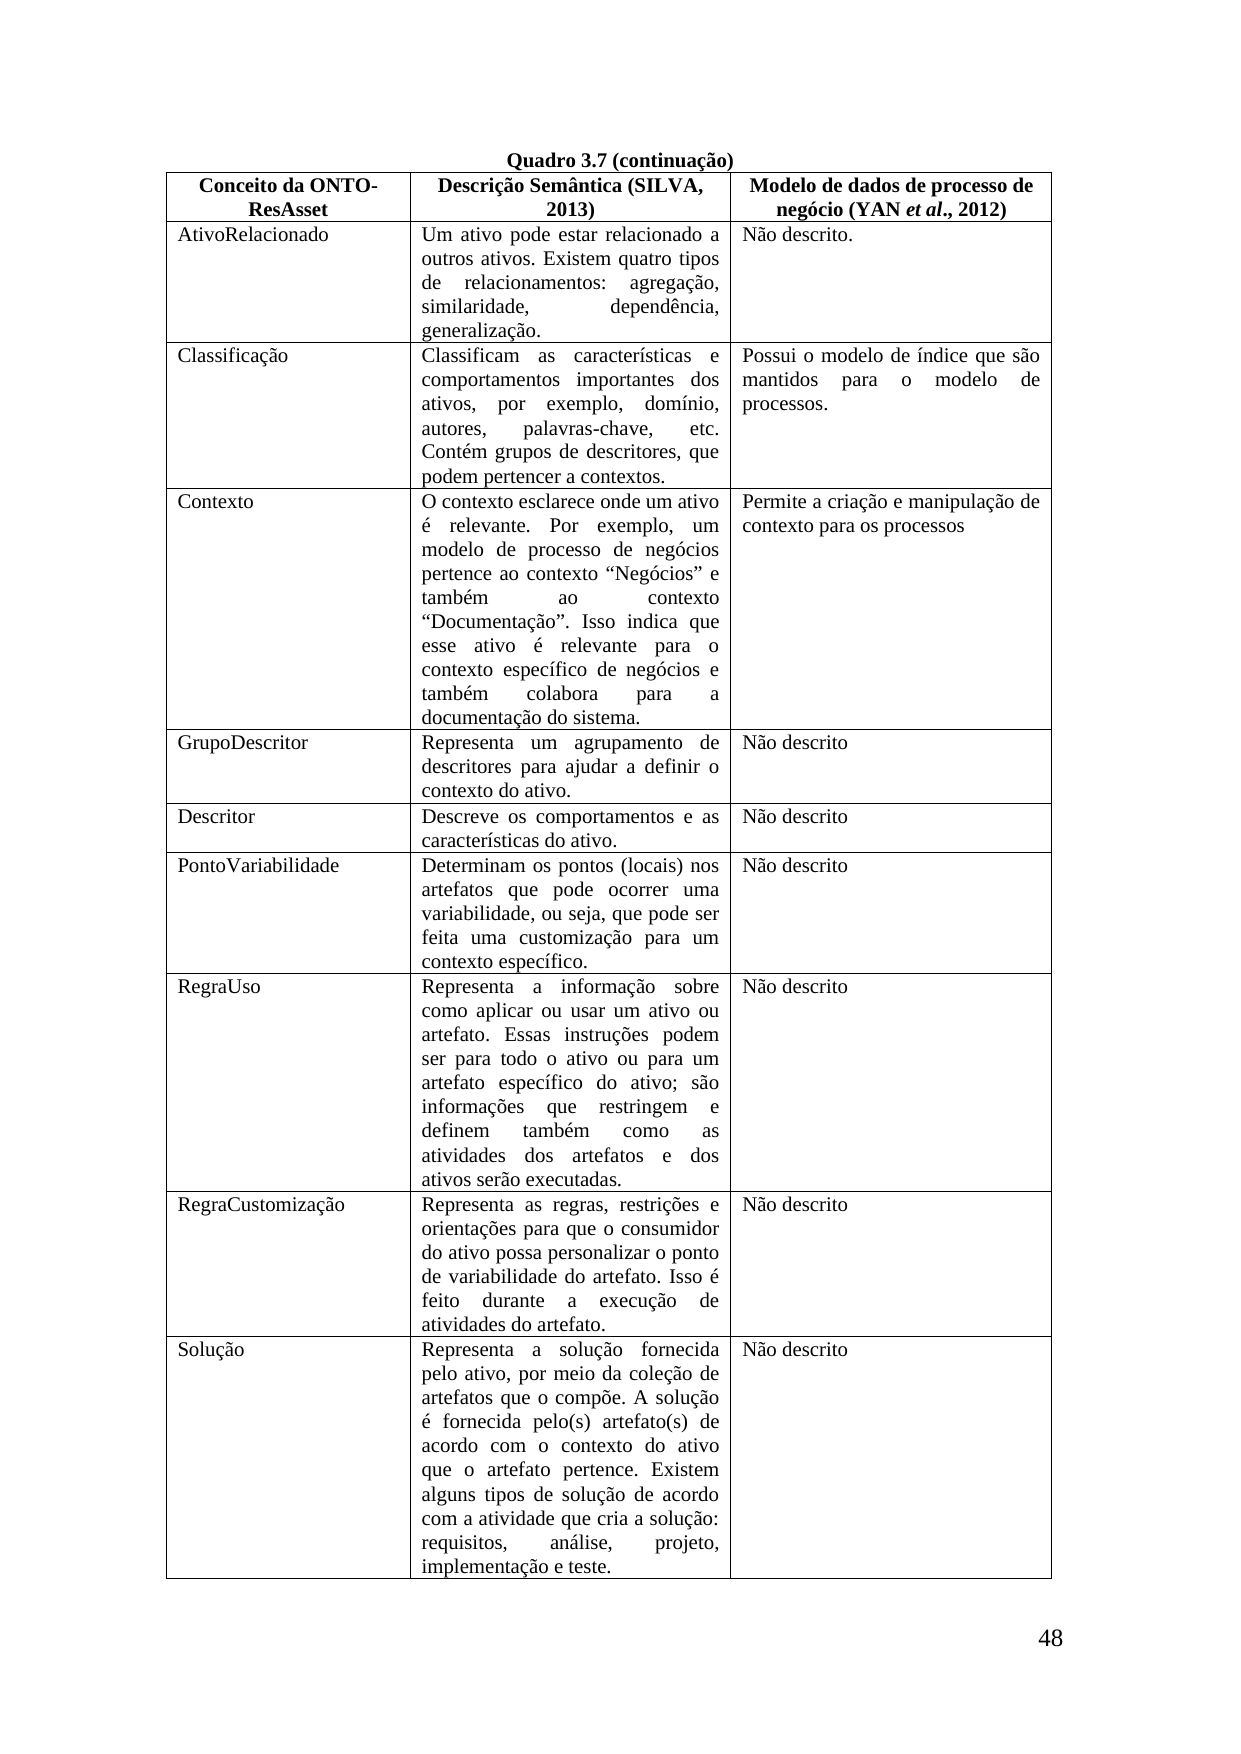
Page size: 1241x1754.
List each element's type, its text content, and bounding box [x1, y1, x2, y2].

table_cell AtivoRelacionado [167, 222, 410, 342]
table_cell Representa a solução fornecida pelo ativo, por meio da coleção de artefatos que o compõe. A solução é fornecida pelo(s) artefato(s) de acordo com o contexto do ativo que o artefato pertence. Existem alguns tipos de solução de acordo com a atividade que cria a solução: requisitos, análise, projeto, implementação e teste. [411, 1337, 730, 1578]
table_cell PontoVariabilidade [167, 853, 410, 973]
table_cell Não descrito [731, 853, 1051, 973]
text Quadro 3.7 (continuação) [177, 148, 1063, 172]
table_cell Solução [167, 1337, 410, 1578]
table_cell Não descrito [731, 1192, 1051, 1336]
table_cell Classificação [167, 343, 410, 488]
table_cell O contexto esclarece onde um ativo é relevante. Por exemplo, um modelo de processo de negócios pertence ao contexto “Negócios” e também ao contexto “Documentação”. Isso indica que esse ativo é relevante para o contexto específico de negócios e também colabora para a documentação do sistema. [411, 489, 730, 729]
table_cell Permite a criação e manipulação de contexto para os processos [731, 489, 1051, 729]
table_cell Classificam as características e comportamentos importantes dos ativos, por exemplo, domínio, autores, palavras-chave, etc. Contém grupos de descritores, que podem pertencer a contextos. [411, 343, 730, 488]
table_cell RegraUso [167, 974, 410, 1191]
table_cell GrupoDescritor [167, 730, 410, 802]
table_header Conceito da ONTO-ResAsset [167, 173, 410, 221]
table_cell Possui o modelo de índice que são mantidos para o modelo de processos. [731, 343, 1051, 488]
table_cell Não descrito [731, 730, 1051, 802]
table_cell Representa a informação sobre como aplicar ou usar um ativo ou artefato. Essas instruções podem ser para todo o ativo ou para um artefato específico do ativo; são informações que restringem e definem também como as atividades dos artefatos e dos ativos serão executadas. [411, 974, 730, 1191]
table_cell Contexto [167, 489, 410, 729]
table_cell Não descrito [731, 1337, 1051, 1578]
table_cell Descreve os comportamentos e as características do ativo. [411, 804, 730, 852]
table_header Descrição Semântica (SILVA, 2013) [411, 173, 730, 221]
table_cell Descritor [167, 804, 410, 852]
table_cell Não descrito [731, 974, 1051, 1191]
table_cell Representa um agrupamento de descritores para ajudar a definir o contexto do ativo. [411, 730, 730, 802]
table_cell Não descrito [731, 804, 1051, 852]
table_cell Um ativo pode estar relacionado a outros ativos. Existem quatro tipos de relacionamentos: agregação, similaridade, dependência, generalização. [411, 222, 730, 342]
table_cell Representa as regras, restrições e orientações para que o consumidor do ativo possa personalizar o ponto de variabilidade do artefato. Isso é feito durante a execução de atividades do artefato. [411, 1192, 730, 1336]
table_header Modelo de dados de processo de negócio (YAN et al., 2012) [731, 173, 1051, 221]
table_cell Não descrito. [731, 222, 1051, 342]
table_cell Determinam os pontos (locais) nos artefatos que pode ocorrer uma variabilidade, ou seja, que pode ser feita uma customização para um contexto específico. [411, 853, 730, 973]
table_cell RegraCustomização [167, 1192, 410, 1336]
